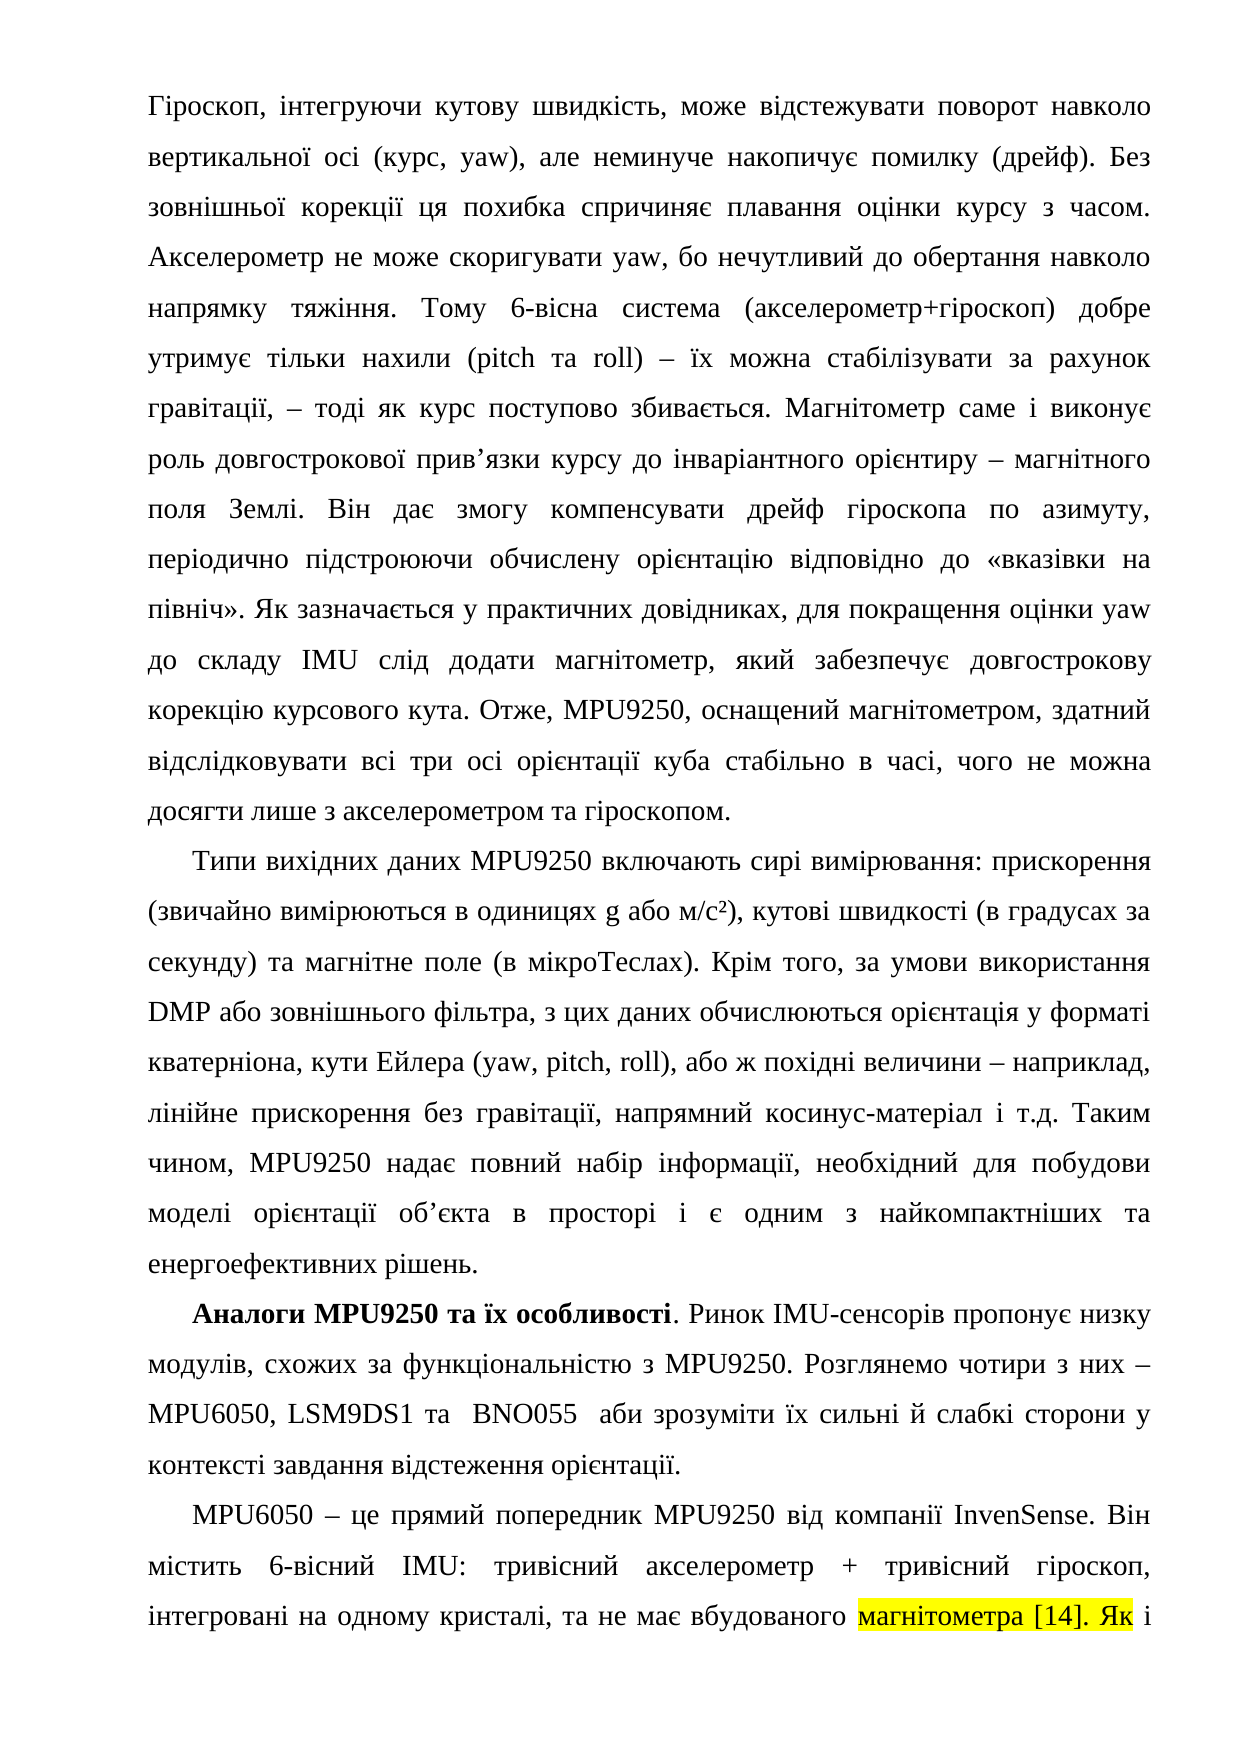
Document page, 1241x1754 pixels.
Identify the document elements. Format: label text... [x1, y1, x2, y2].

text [148, 1497, 1152, 1631]
text Аналоги MPU9250 та їх особливості. Ринок IMU-сенсорів пропонує низку модулів, схожих за функціональністю з MPU9250. Розглянемо чотири з них – MPU6050, LSM9DS1 та BNO055 аби зрозуміти їх сильні й слабкі сторони у контексті завдання відстеження орієнтації. [148, 1296, 1152, 1481]
text Типи вихідних даних MPU9250 включають сирі вимірювання: прискорення (звичайно вимірюються в одиницях g або м/с²), кутові швидкості (в градусах за секунду) та магнітне поле (в мікроТеслах). Крім того, за умови використання DMP або зовнішнього фільтра, з цих даних обчислюються орієнтація у форматі кватерніона, кути Ейлера (yaw, pitch, roll), або ж похідні величини – наприклад, лінійне прискорення без гравітації, напрямний косинус-матеріал і т.д. Таким чином, MPU9250 надає повний набір інформації, необхідний для побудови моделі орієнтації об’єкта в просторі і є одним з найкомпактніших та енергоефективних рішень. [148, 843, 1152, 1279]
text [148, 88, 1152, 826]
